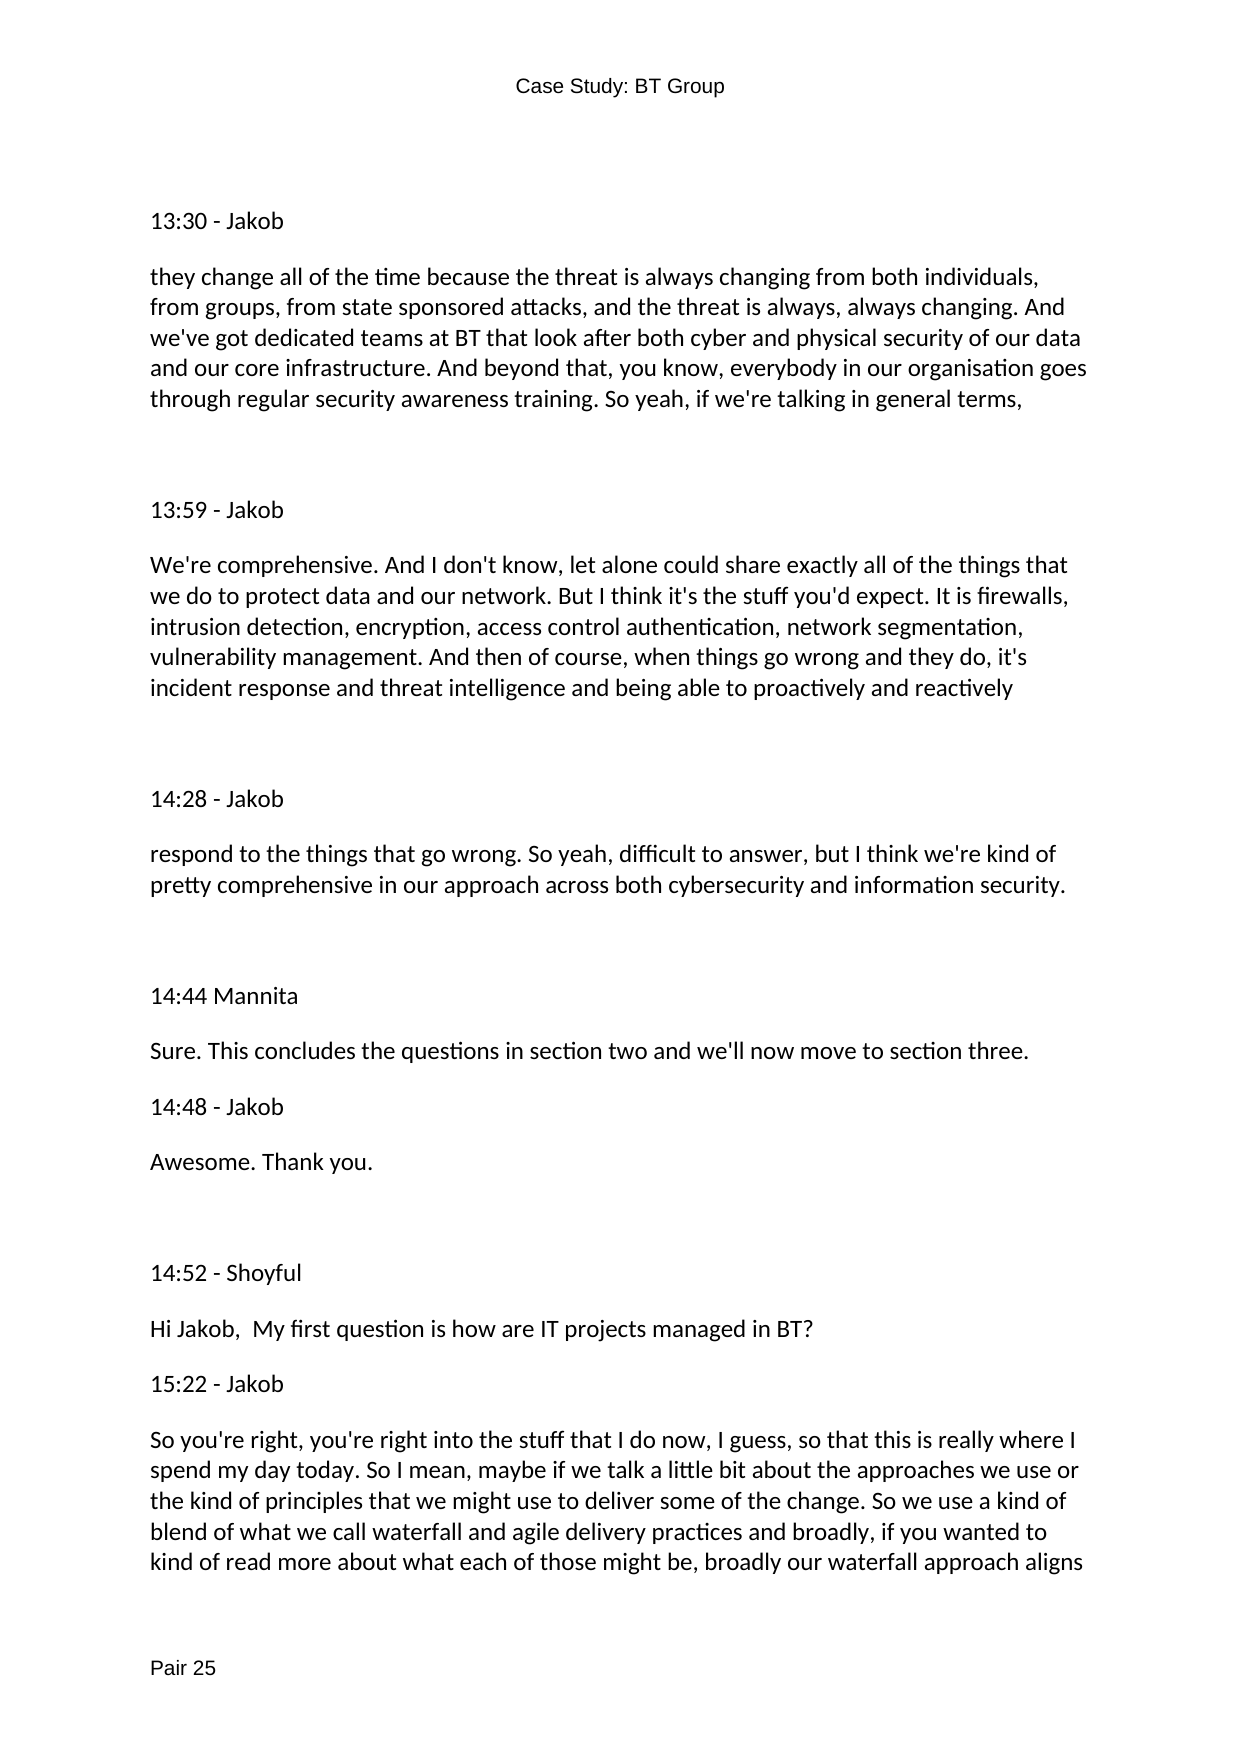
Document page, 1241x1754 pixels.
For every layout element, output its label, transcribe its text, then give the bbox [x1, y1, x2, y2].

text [150, 1424, 1090, 1577]
text 13:30 - Jakob [150, 206, 1090, 236]
text 15:22 - Jakob [150, 1368, 1090, 1399]
text Sure. This concludes the questions in section two and we'll now move to section three. [150, 1035, 1090, 1066]
text respond to the things that go wrong. So yeah, difficult to answer, but I think we're kind of pretty comprehensive in our approach across both cybersecurity and information security. [150, 838, 1090, 899]
text they change all of the time because the threat is always changing from both individuals, from groups, from state sponsored attacks, and the threat is always, always changing. And we've got dedicated teams at BT that look after both cyber and physical security of our data and our core infrastructure. And beyond that, you know, everybody in our organisation goes through regular security awareness training. So yeah, if we're talking in general terms, [150, 261, 1090, 414]
text 14:44 Mannita [150, 980, 1090, 1010]
text Awesome. Thank you. [150, 1146, 1090, 1177]
text 14:52 - Shoyful [150, 1257, 1090, 1288]
text 13:59 - Jakob [150, 494, 1090, 525]
text 14:48 - Jakob [150, 1091, 1090, 1121]
text 14:28 - Jakob [150, 783, 1090, 813]
text We're comprehensive. And I don't know, let alone could share exactly all of the things that we do to protect data and our network. But I think it's the stuff you'd expect. It is firewalls, intrusion detection, encryption, access control authentication, network segmentation, vulnerability management. And then of course, when things go wrong and they do, it's incident response and threat intelligence and being able to proactively and reactively [150, 550, 1090, 702]
text Hi Jakob, My first question is how are IT projects managed in BT? [150, 1313, 1090, 1343]
